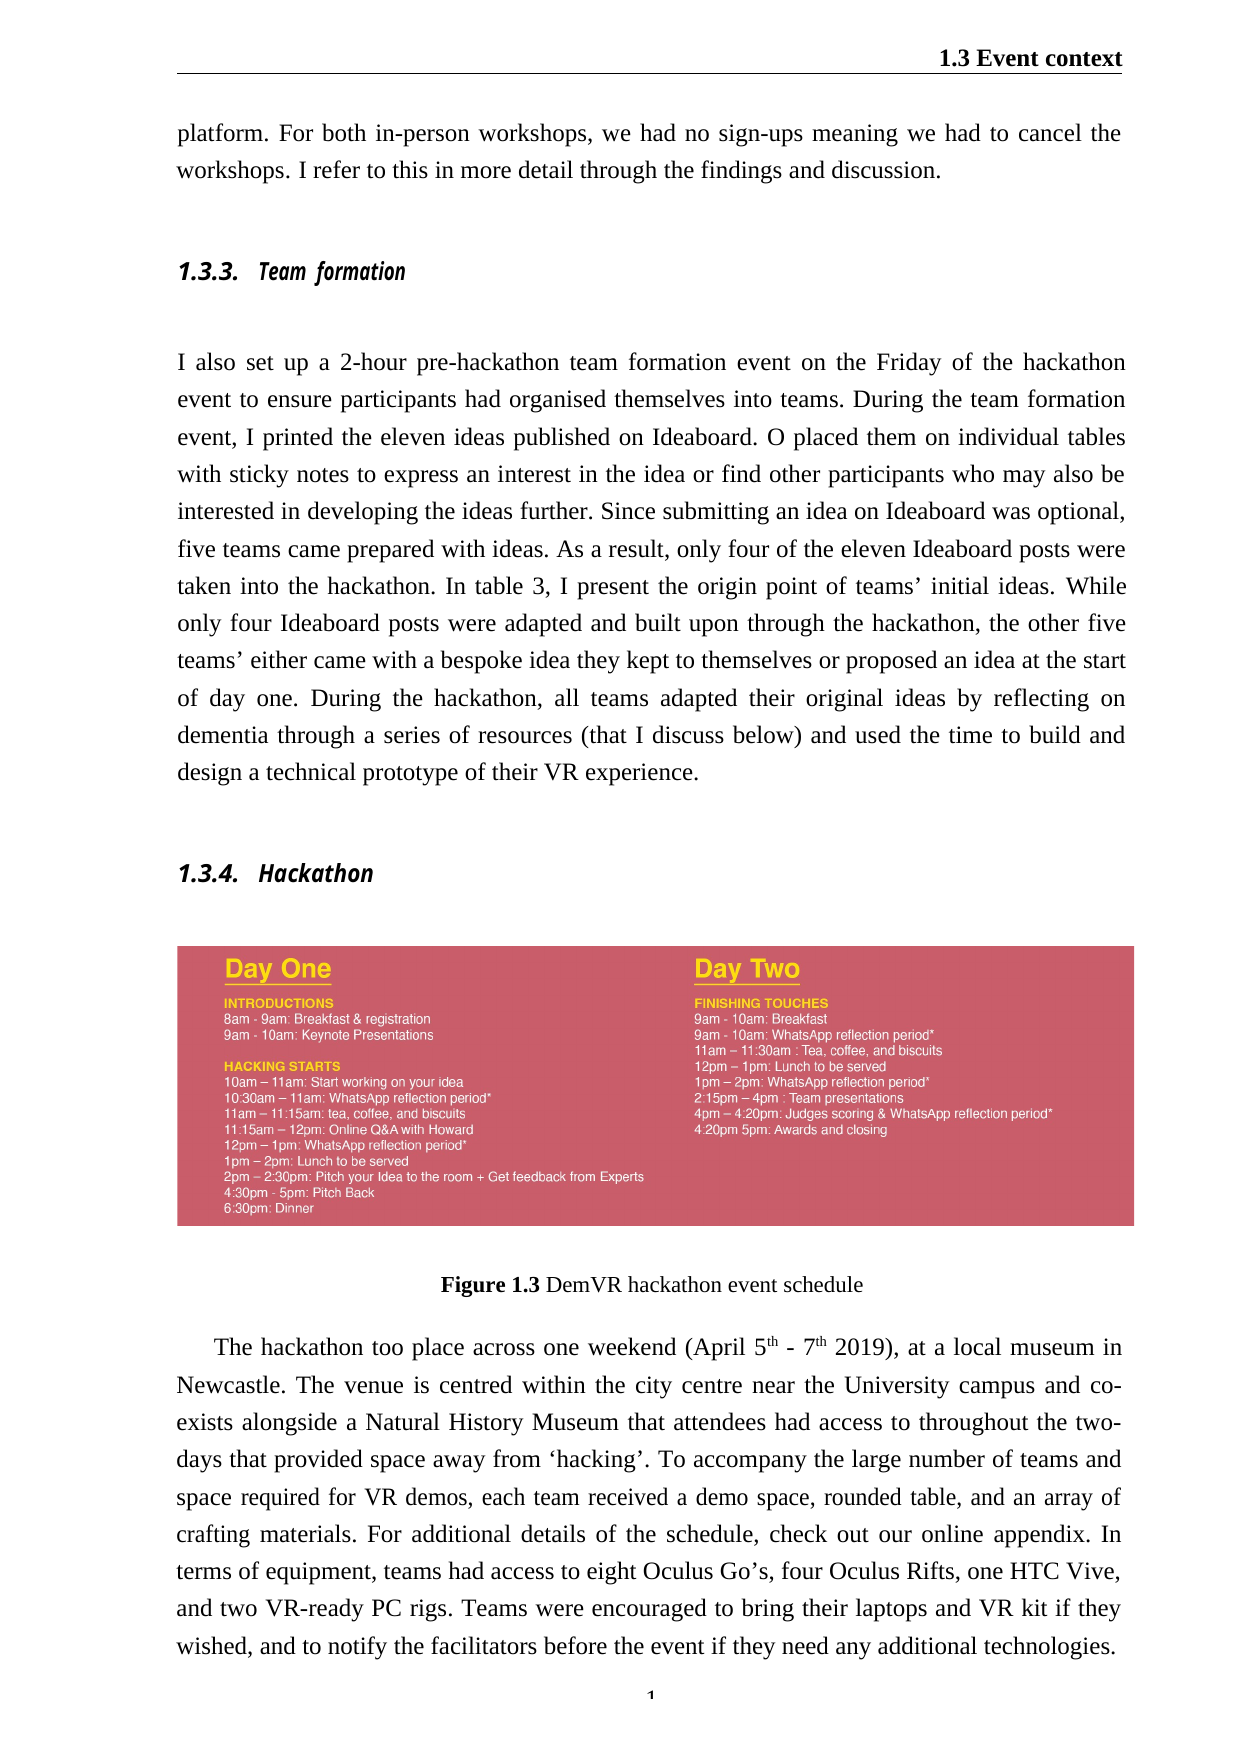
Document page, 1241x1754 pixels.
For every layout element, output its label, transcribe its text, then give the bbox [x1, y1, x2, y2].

subtitle Team formation [177, 254, 1138, 288]
subtitle 1.3 Event context [98, 43, 1122, 71]
text platform. For both in-person workshops, we had no sign-ups meaning we had to cancel the workshops. I refer to this in more detail through the findings and discussion. [176, 118, 1122, 184]
text Figure 1.3 DemVR hackathon event schedule [441, 1271, 1138, 1297]
picture [177, 946, 1135, 1226]
text The hackathon too place across one weekend (April 5th - 7th 2019), at a local museum in Newcastle. The venue is centred within the city centre near the University campus and co-exists alongside a Natural History Museum that attendees had access to throughout the two-days that provided space away from ‘hacking’. To accompany the large number of teams and space required for VR demos, each team received a demo space, rounded table, and an array of crafting materials. For additional details of the schedule, check out our online appendix. In terms of equipment, teams had access to eight Oculus Go’s, four Oculus Rifts, one HTC Vive, and two VR-ready PC rigs. Teams were encouraged to bring their laptops and VR kit if they wished, and to notify the facilitators before the event if they need any additional technologies. [176, 1332, 1122, 1659]
subtitle Hackathon [177, 856, 1138, 890]
text I also set up a 2-hour pre-hackathon team formation event on the Friday of the hackathon event to ensure participants had organised themselves into teams. During the team formation event, I printed the eleven ideas published on Ideaboard. O placed them on individual tables with sticky notes to express an interest in the idea or find other participants who may also be interested in developing the ideas further. Since submitting an idea on Ideaboard was optional, five teams came prepared with ideas. As a result, only four of the eleven Ideaboard posts were taken into the hackathon. In table 3, I present the origin point of teams’ initial ideas. While only four Ideaboard posts were adapted and built upon through the hackathon, the other five teams’ either came with a bespoke idea they kept to themselves or proposed an idea at the start of day one. During the hackathon, all teams adapted their original ideas by reflecting on dementia through a series of resources (that I discuss below) and used the time to build and design a technical prototype of their VR experience. [177, 347, 1127, 786]
